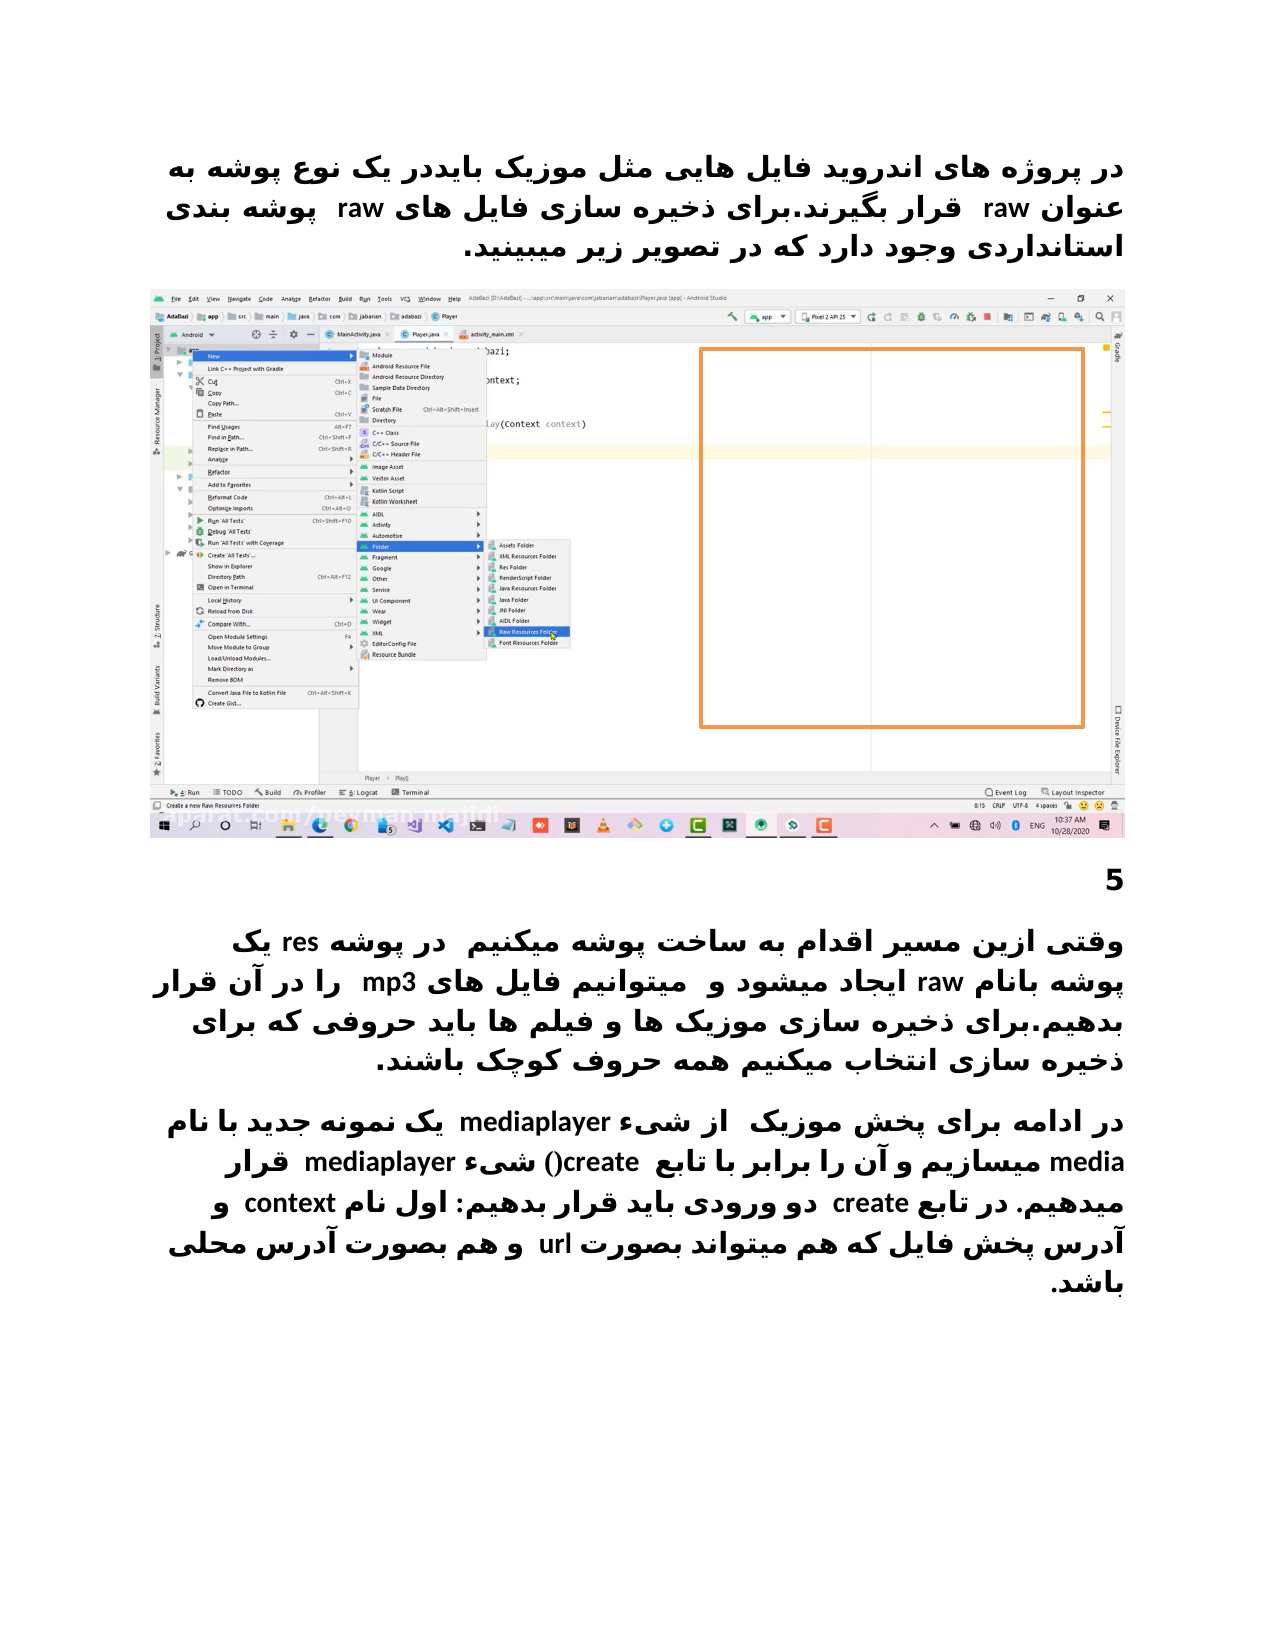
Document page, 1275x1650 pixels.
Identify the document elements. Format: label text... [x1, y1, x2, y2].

text 5 [150, 863, 1125, 897]
text وقتی ازین مسیر اقدام به ساخت پوشه میکنیم در پوشه res یک پوشه بانام raw ایجاد میشود و میتوانیم فایل های mp3 را در آن قرار بدهیم.برای ذخیره سازی موزیک ها و فیلم ها باید حروفی که برای ذخیره سازی انتخاب میکنیم همه حروف کوچک باشند. [150, 923, 1125, 1077]
text در ادامه برای پخش موزیک از شیء mediaplayer یک نمونه جدید با نام media میسازیم و آن را برابر با تابع create() شیء mediaplayer قرار میدهیم. در تابع create دو ورودی باید قرار بدهیم: اول نام context و آدرس پخش فایل که هم میتواند بصورت url و هم بصورت آدرس محلی باشد. [150, 1103, 1125, 1299]
text در پروژه های اندروید فایل هایی مثل موزیک بایددر یک نوع پوشه به عنوان raw قرار بگیرند.برای ذخیره سازی فایل های raw پوشه بندی استانداردی وجود دارد که در تصویر زیر میبینید. [150, 150, 1125, 263]
picture [150, 289, 1125, 838]
